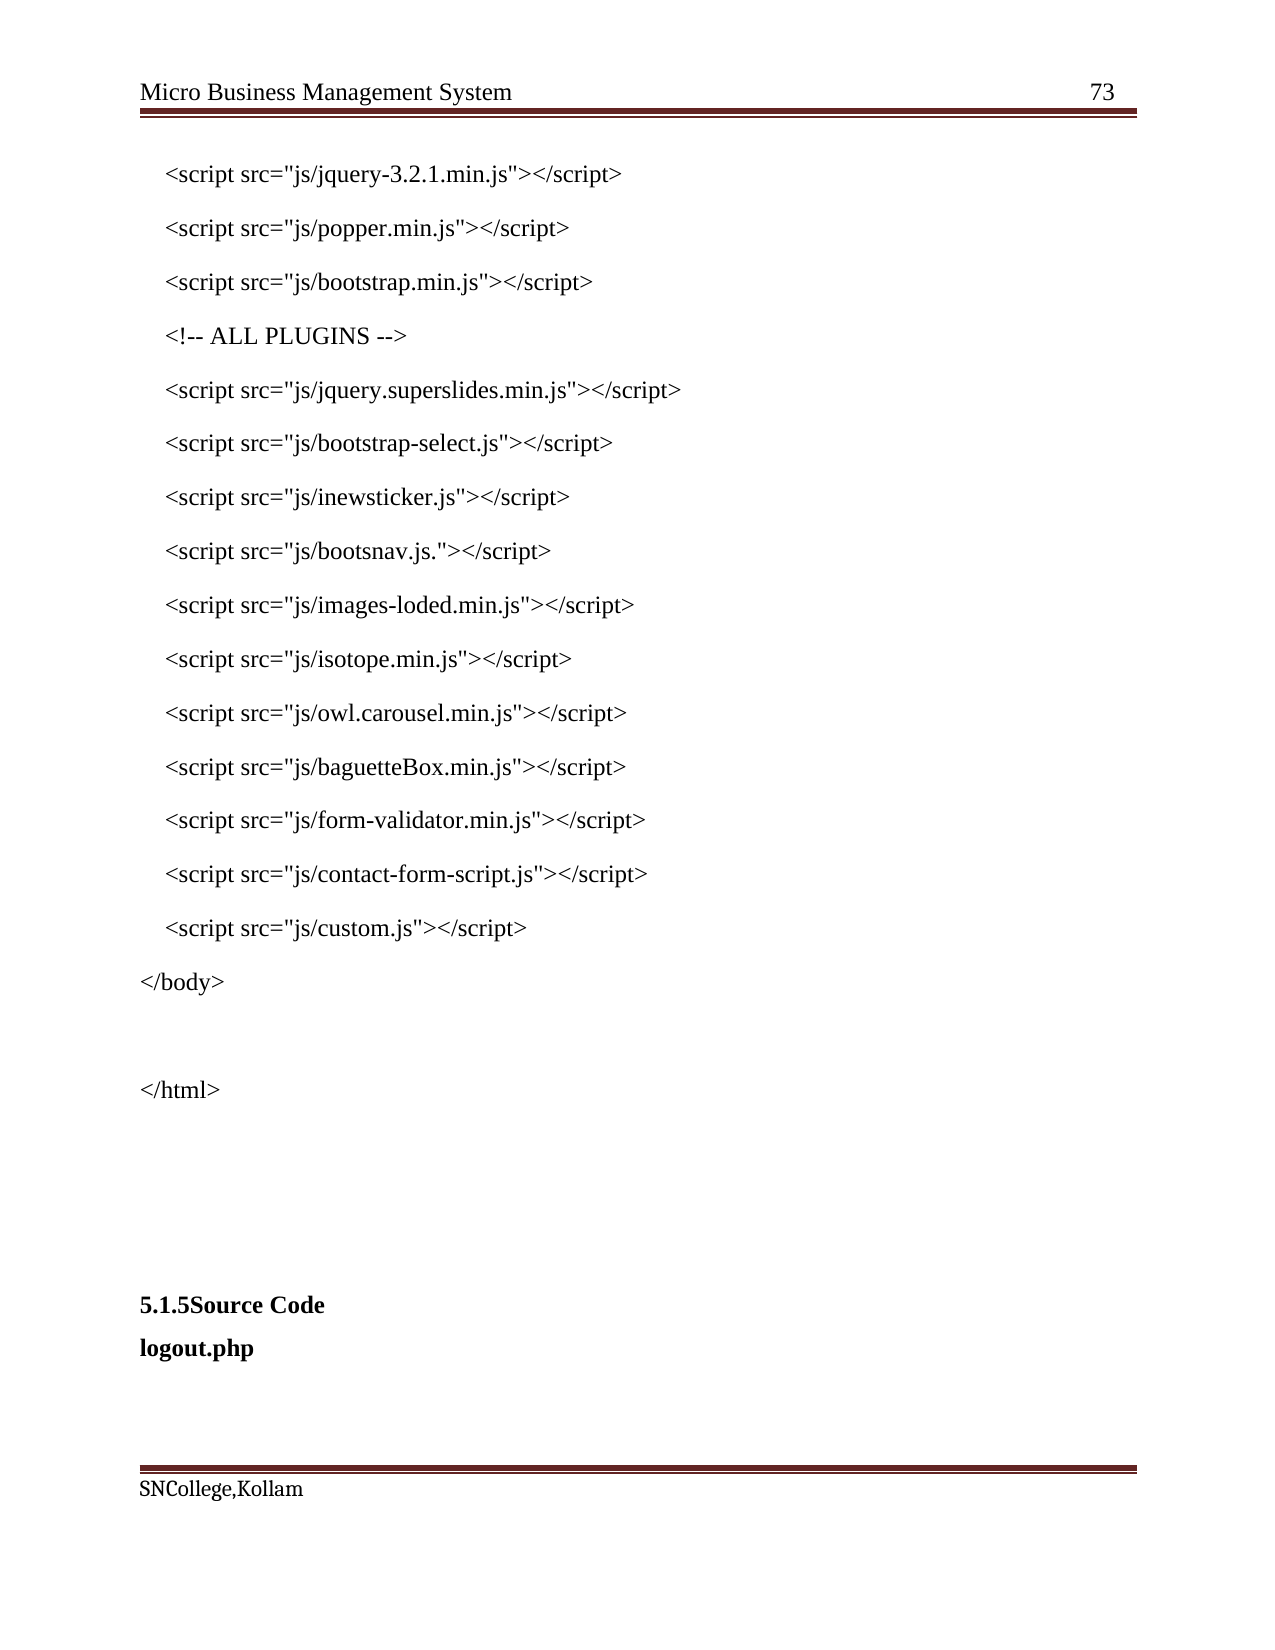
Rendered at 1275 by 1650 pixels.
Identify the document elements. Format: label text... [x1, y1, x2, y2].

text <script src="js/inewsticker.js"></script> [139, 482, 1137, 511]
text <script src="js/images-loded.min.js"></script> [139, 590, 1137, 619]
text </html> [139, 1075, 1137, 1103]
text </body> [139, 967, 1137, 996]
text <script src="js/owl.carousel.min.js"></script> [139, 698, 1137, 727]
text <script src="js/bootstrap-select.js"></script> [139, 428, 1137, 457]
text logout.php [139, 1333, 1137, 1362]
text <script src="js/contact-form-script.js"></script> [139, 859, 1137, 888]
text <script src="js/bootsnav.js."></script> [139, 536, 1137, 565]
text 5.1.5Source Code [139, 1290, 1137, 1319]
text <script src="js/baguetteBox.min.js"></script> [139, 752, 1137, 780]
text <script src="js/jquery.superslides.min.js"></script> [139, 375, 1137, 403]
text <script src="js/popper.min.js"></script> [139, 213, 1137, 242]
text <!-- ALL PLUGINS --> [139, 321, 1137, 349]
text <script src="js/custom.js"></script> [139, 913, 1137, 942]
text <script src="js/jquery-3.2.1.min.js"></script> [139, 159, 1137, 188]
text <script src="js/form-validator.min.js"></script> [139, 806, 1137, 834]
text <script src="js/isotope.min.js"></script> [139, 644, 1137, 673]
text <script src="js/bootstrap.min.js"></script> [139, 267, 1137, 296]
